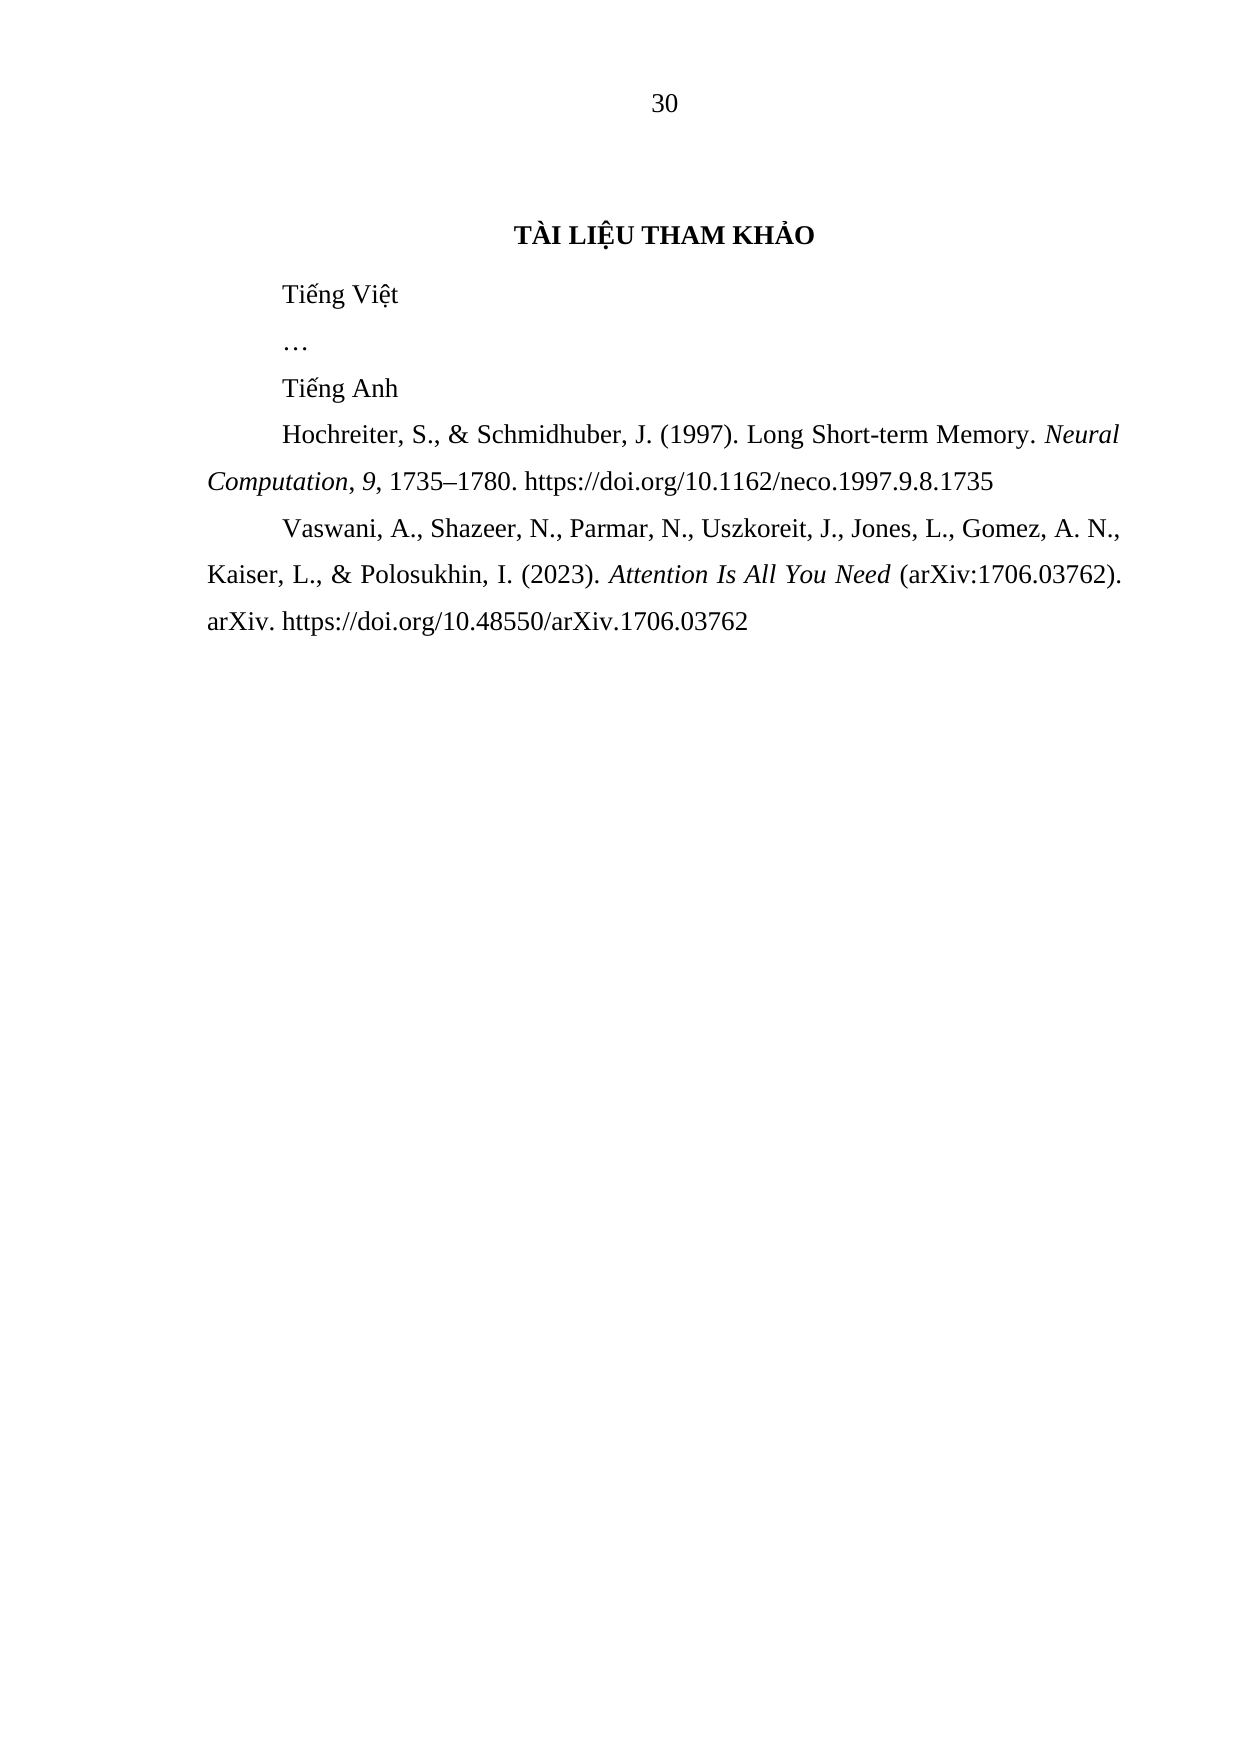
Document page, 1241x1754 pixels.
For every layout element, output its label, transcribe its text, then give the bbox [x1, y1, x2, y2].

text Tiếng Anh [207, 372, 1122, 403]
subtitle TÀI LIỆU THAM KHẢO [207, 219, 1122, 250]
text … [207, 325, 1122, 356]
text Tiếng Việt [207, 278, 1122, 309]
text Vaswani, A., Shazeer, N., Parmar, N., Uszkoreit, J., Jones, L., Gomez, A. N., Kaiser, L., & Polosukhin, I. (2023). Attention Is All You Need (arXiv:1706.03762). arXiv. https://doi.org/10.48550/arXiv.1706.03762 [207, 512, 1122, 636]
text Hochreiter, S., & Schmidhuber, J. (1997). Long Short-term Memory. Neural Computation, 9, 1735–1780. https://doi.org/10.1162/neco.1997.9.8.1735 [207, 418, 1122, 496]
